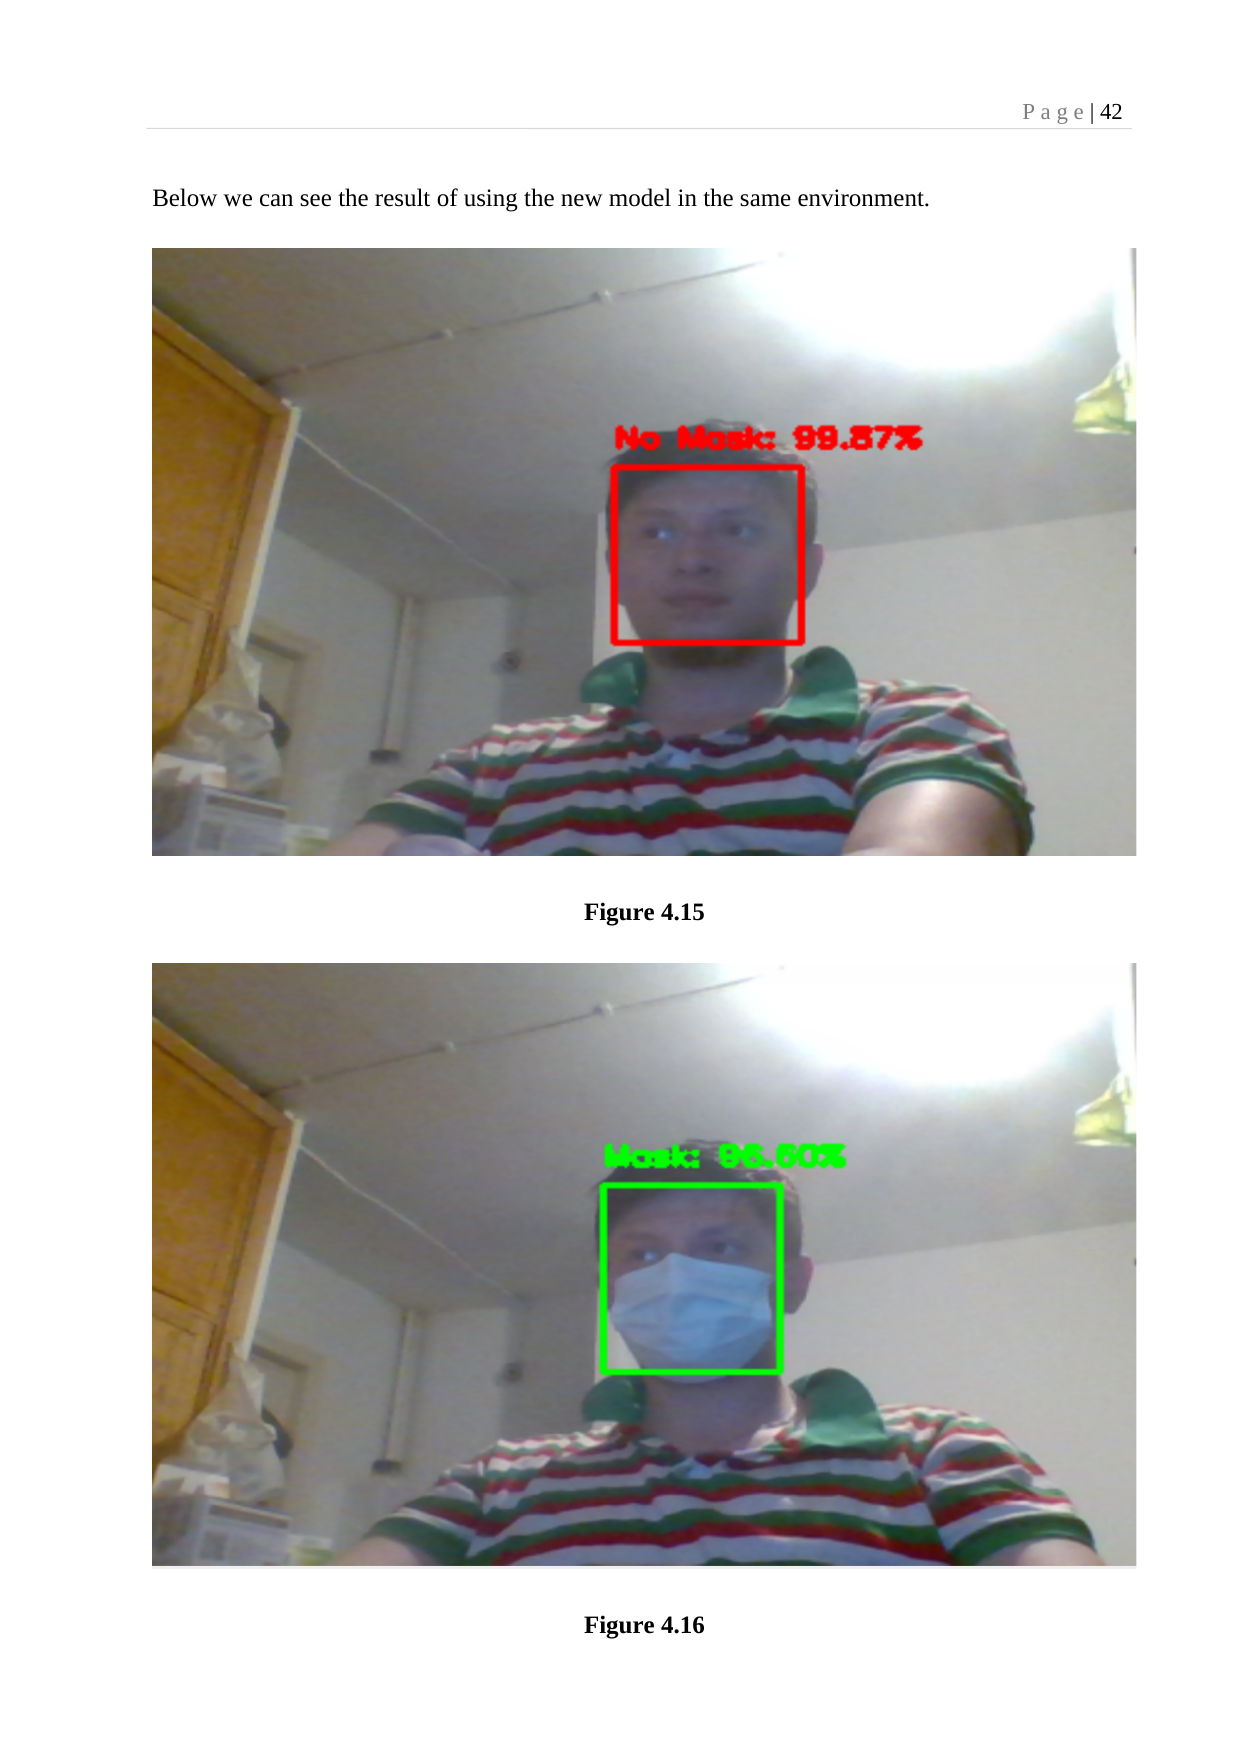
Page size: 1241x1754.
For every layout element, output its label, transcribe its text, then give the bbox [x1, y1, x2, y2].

picture [152, 248, 1137, 856]
text Below we can see the result of using the new model in the same environment. [152, 183, 1136, 211]
text Figure 4.15 [152, 897, 1136, 926]
text Figure 4.16 [152, 1611, 1136, 1639]
picture [152, 963, 1137, 1569]
